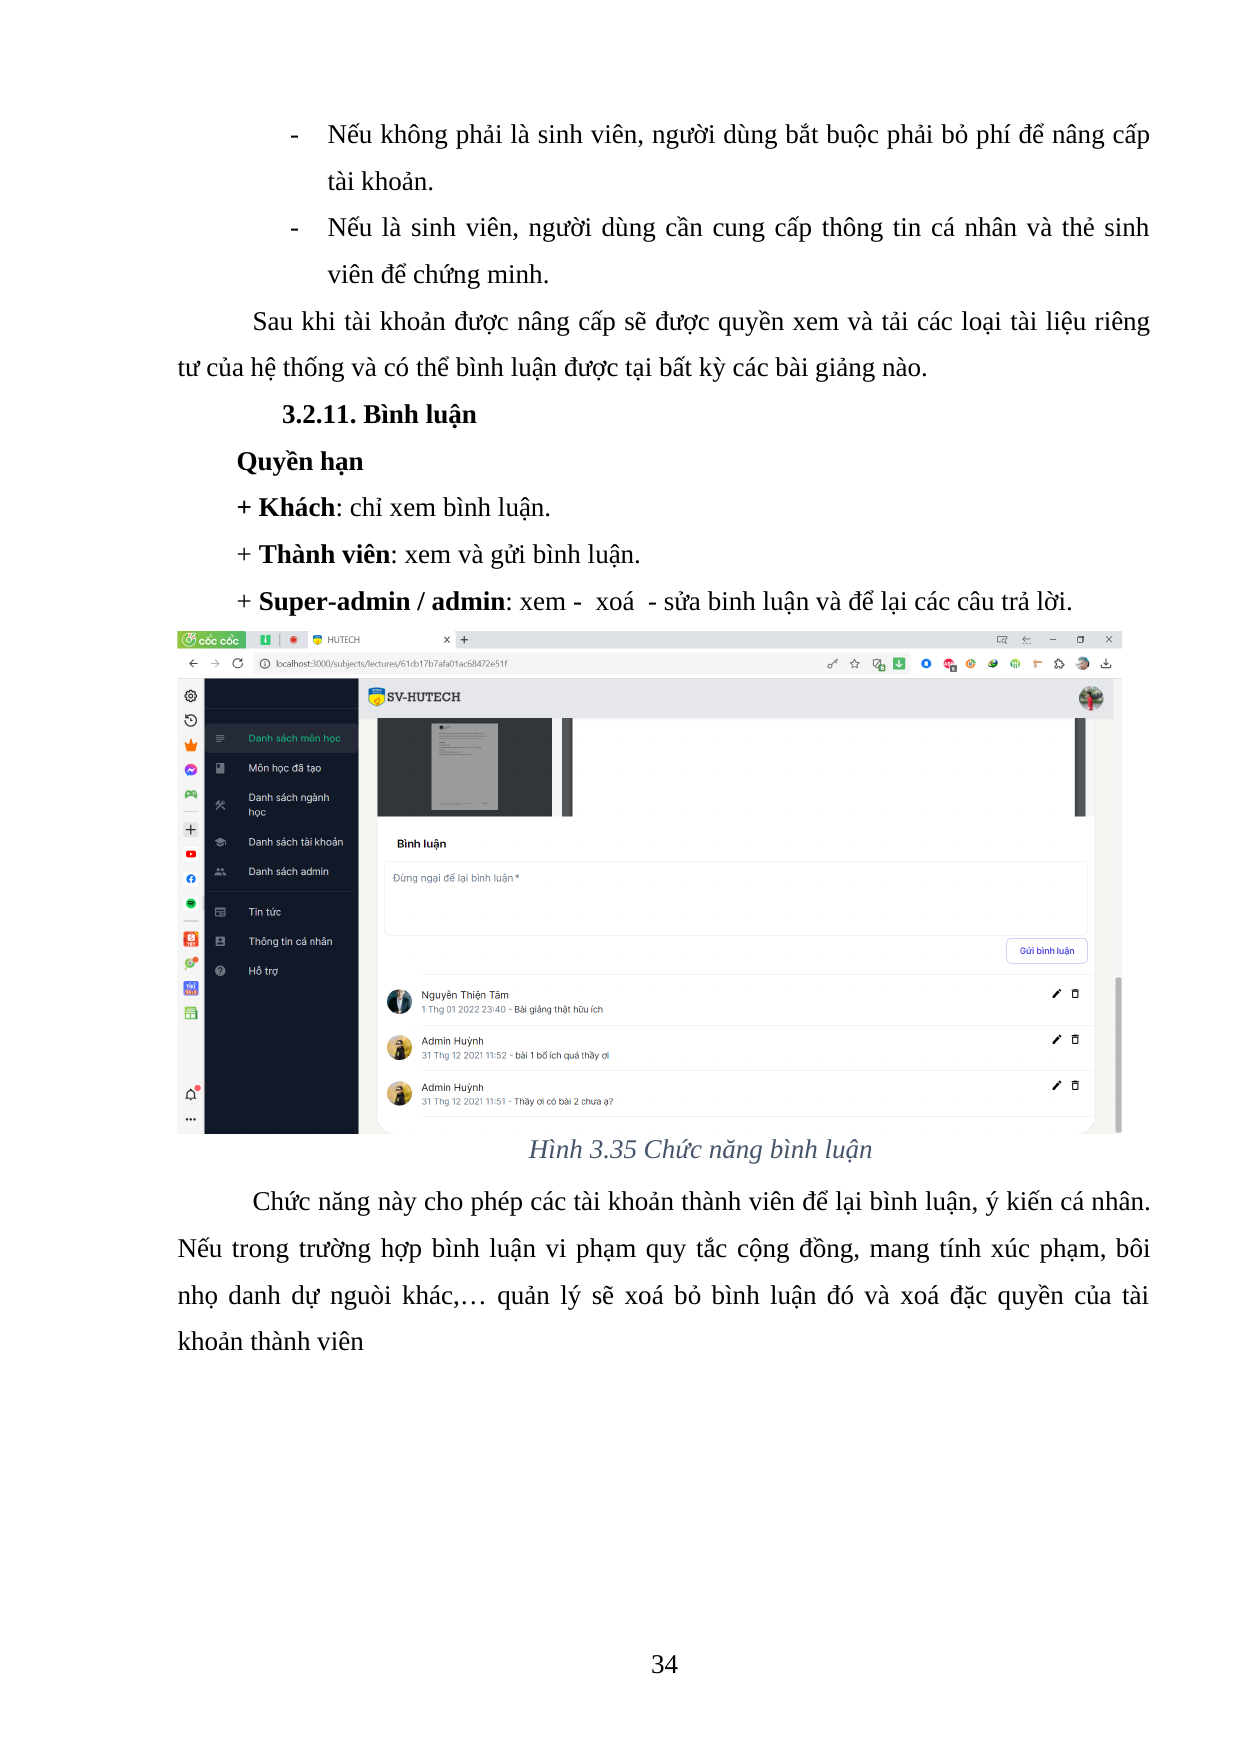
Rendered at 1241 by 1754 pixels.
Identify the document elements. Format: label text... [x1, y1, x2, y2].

text Chức năng này cho phép các tài khoản thành viên để lại bình luận, ý kiến cá nhân. Nếu trong trường hợp bình luận vi phạm quy tắc cộng đồng, mang tính xúc phạm, bôi nhọ danh dự nguòi khác,… quản lý sẽ xoá bỏ bình luận đó và xoá đặc quyền của tài khoản thành viên [177, 1185, 1152, 1357]
picture [177, 631, 1123, 1134]
text Quyền hạn [207, 445, 1152, 476]
text + Thành viên: xem và gửi bình luận. [207, 538, 1152, 569]
text + Super-admin / admin: xem - xoá - sửa binh luận và để lại các câu trả lời. [207, 585, 1152, 616]
text Sau khi tài khoản được nâng cấp sẽ được quyền xem và tải các loại tài liệu riêng tư của hệ thống và có thể bình luận được tại bất kỳ các bài giảng nào. [177, 305, 1152, 383]
subtitle Bình luận [207, 398, 1152, 429]
text + Khách: chỉ xem bình luận. [207, 491, 1152, 523]
list Nếu là sinh viên, người dùng cần cung cấp thông tin cá nhân và thẻ sinh viên để chứng minh. [290, 211, 1152, 289]
list Nếu không phải là sinh viên, người dùng bắt buộc phải bỏ phí để nâng cấp tài khoản. [290, 118, 1152, 196]
